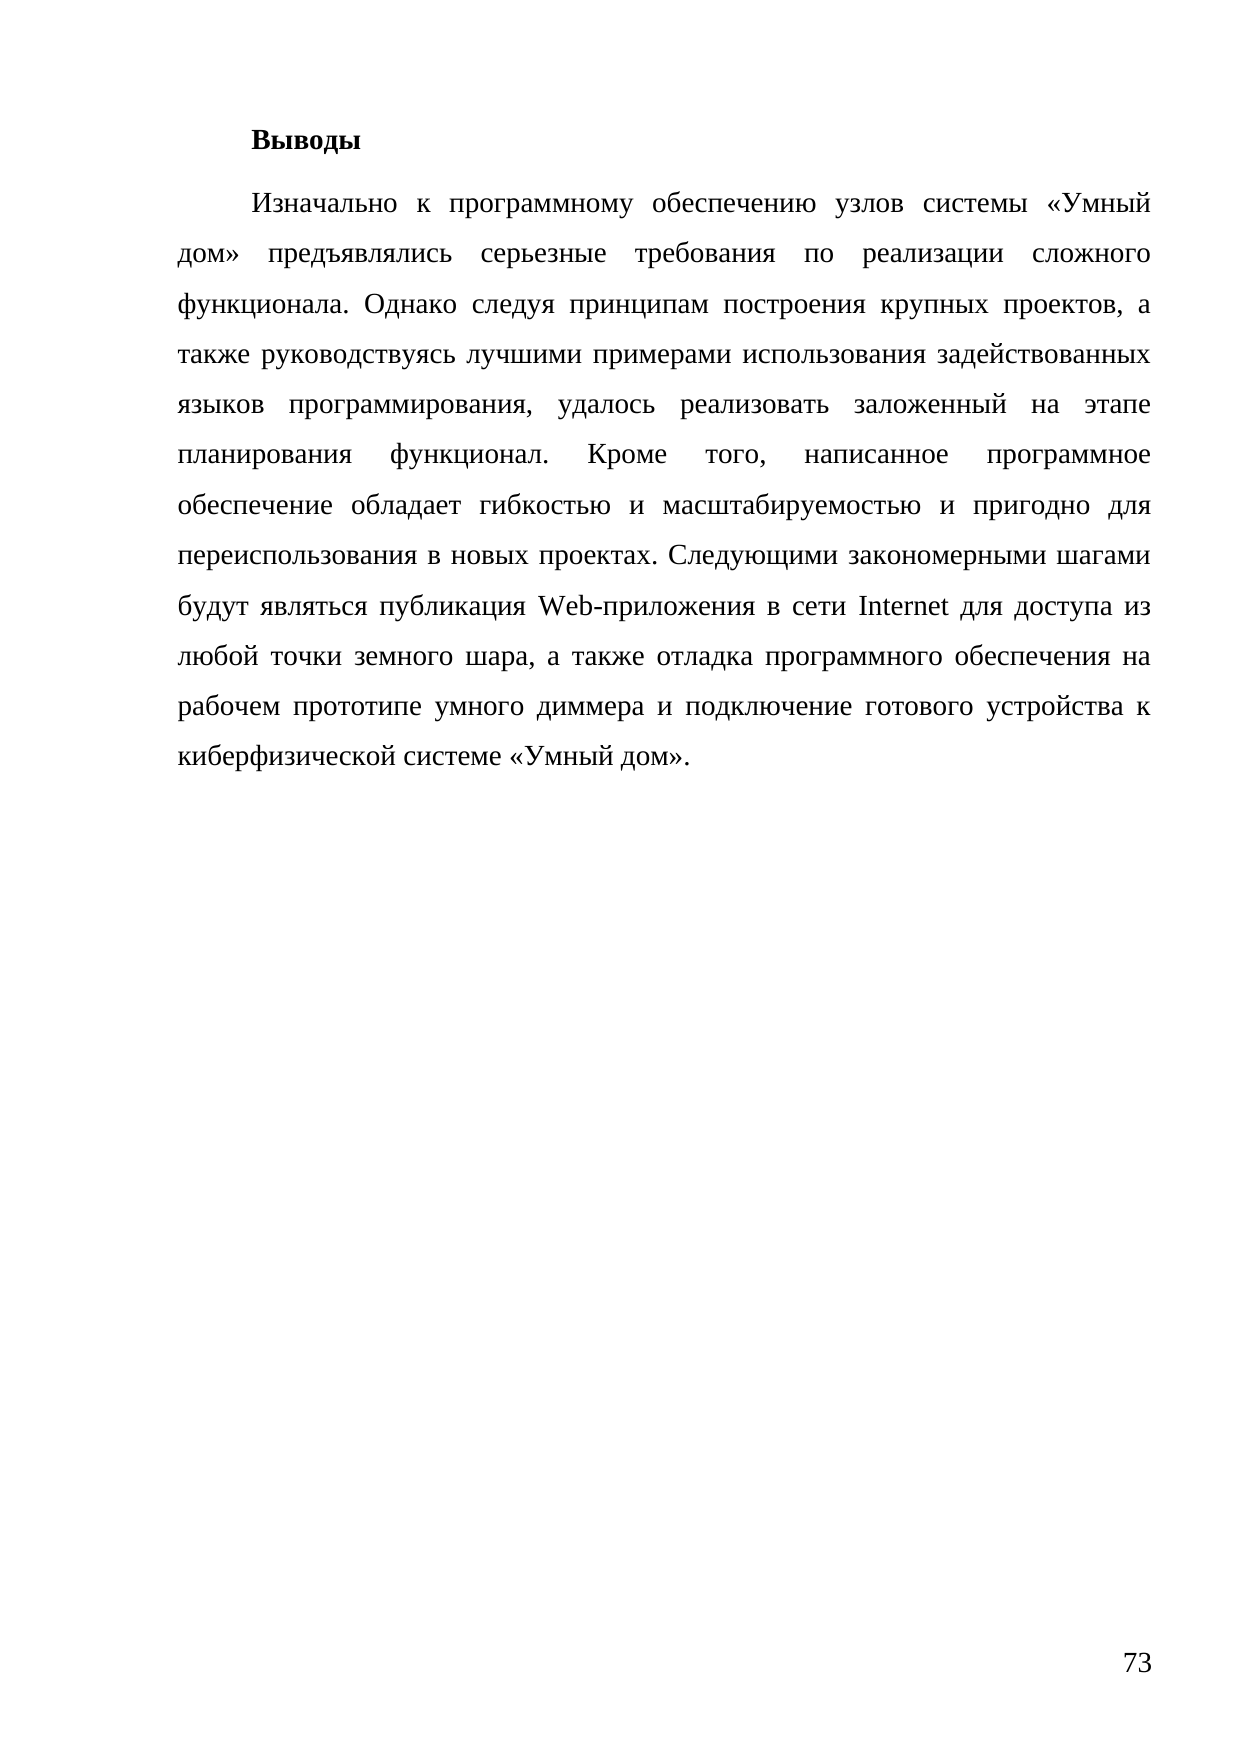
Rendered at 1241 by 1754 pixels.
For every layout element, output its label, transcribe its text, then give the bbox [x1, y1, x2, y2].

text Изначально к программному обеспечению узлов системы «Умный дом» предъявлялись серьезные требования по реализации сложного функционала. Однако следуя принципам построения крупных проектов, а также руководствуясь лучшими примерами использования задействованных языков программирования, удалось реализовать заложенный на этапе планирования функционал. Кроме того, написанное программное обеспечение обладает гибкостью и масштабируемостью и пригодно для переиспользования в новых проектах. Следующими закономерными шагами будут являться публикация Web-приложения в сети Internet для доступа из любой точки земного шара, а также отладка программного обеспечения на рабочем прототипе умного диммера и подключение готового устройства к киберфизической системе «Умный дом». [177, 185, 1152, 772]
subtitle Выводы [177, 122, 1152, 156]
